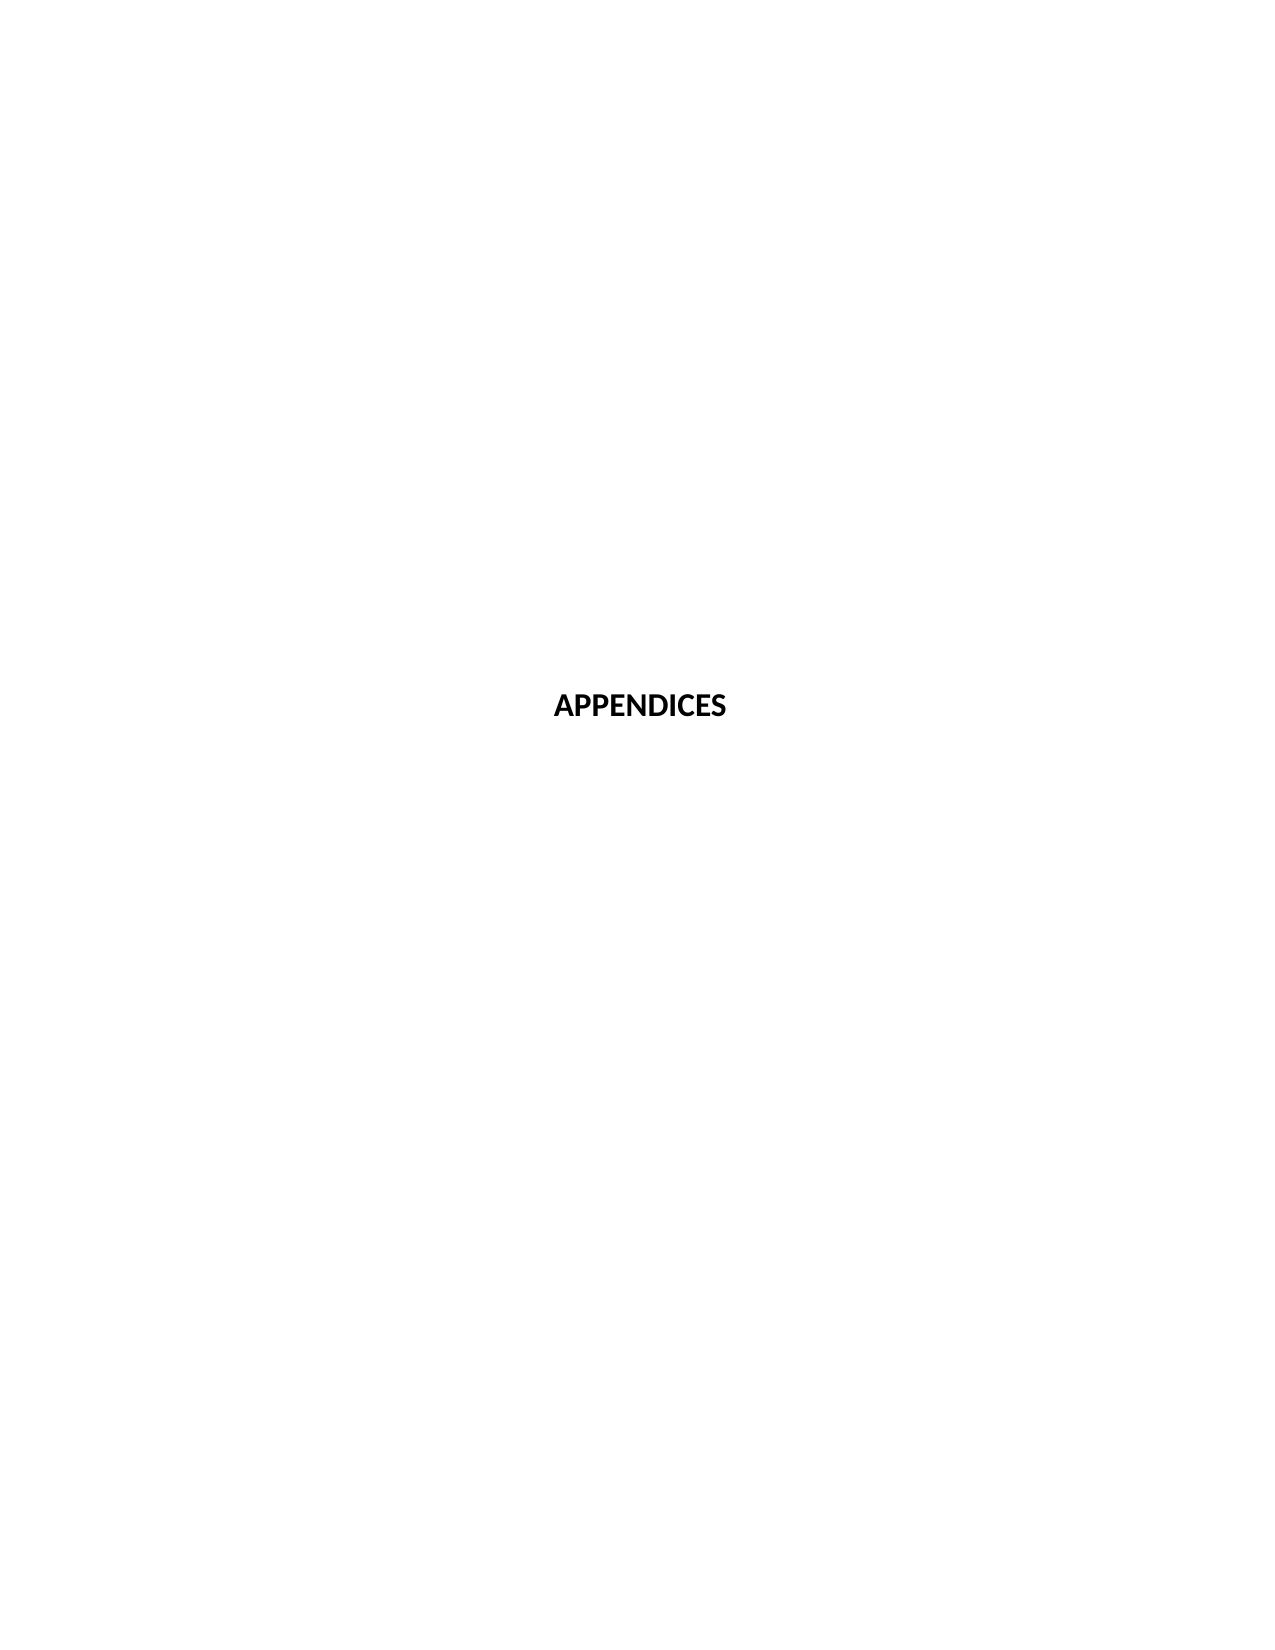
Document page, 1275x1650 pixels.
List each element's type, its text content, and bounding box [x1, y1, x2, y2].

subtitle APPENDICES [177, 684, 727, 725]
